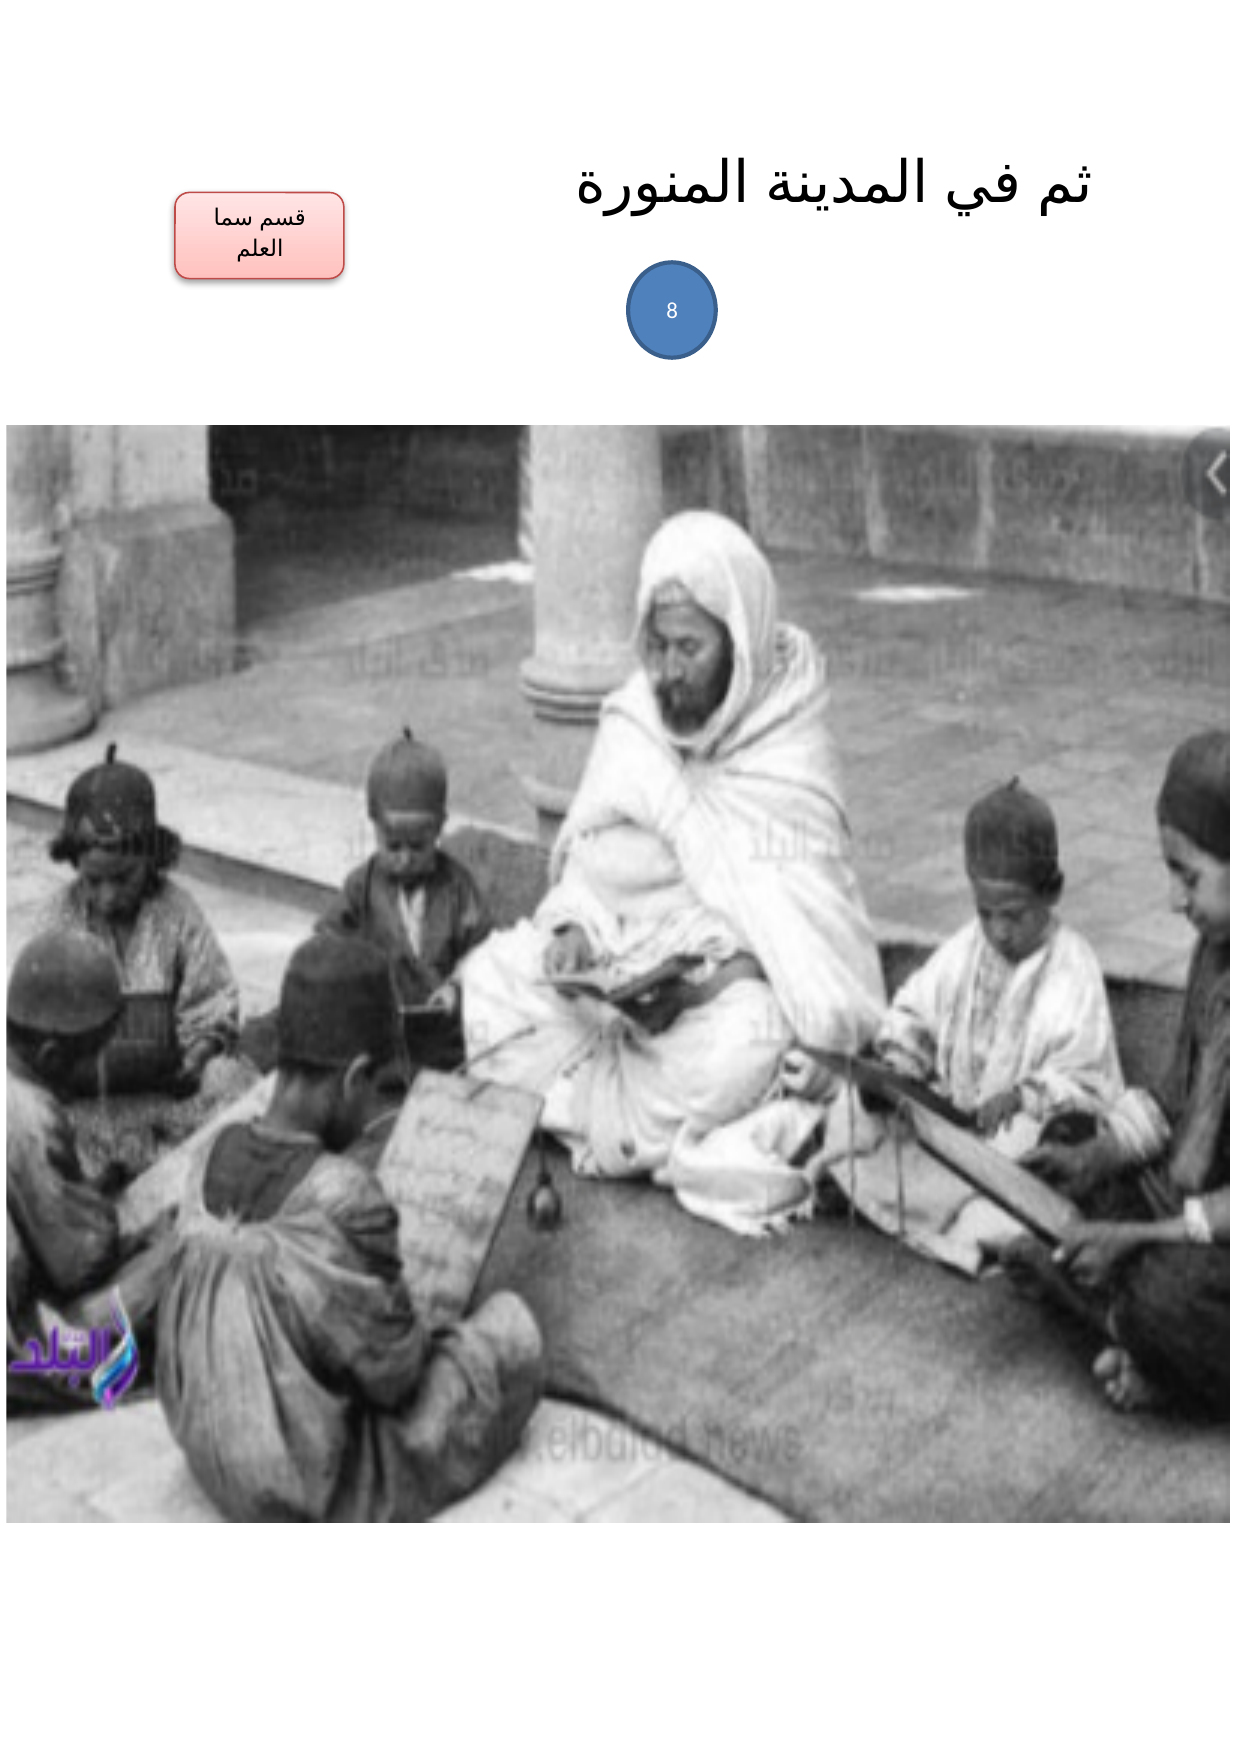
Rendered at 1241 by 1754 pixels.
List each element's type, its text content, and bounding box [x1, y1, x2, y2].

picture [6, 425, 1230, 1523]
text ثم في المدينة المنورة [148, 148, 1093, 215]
